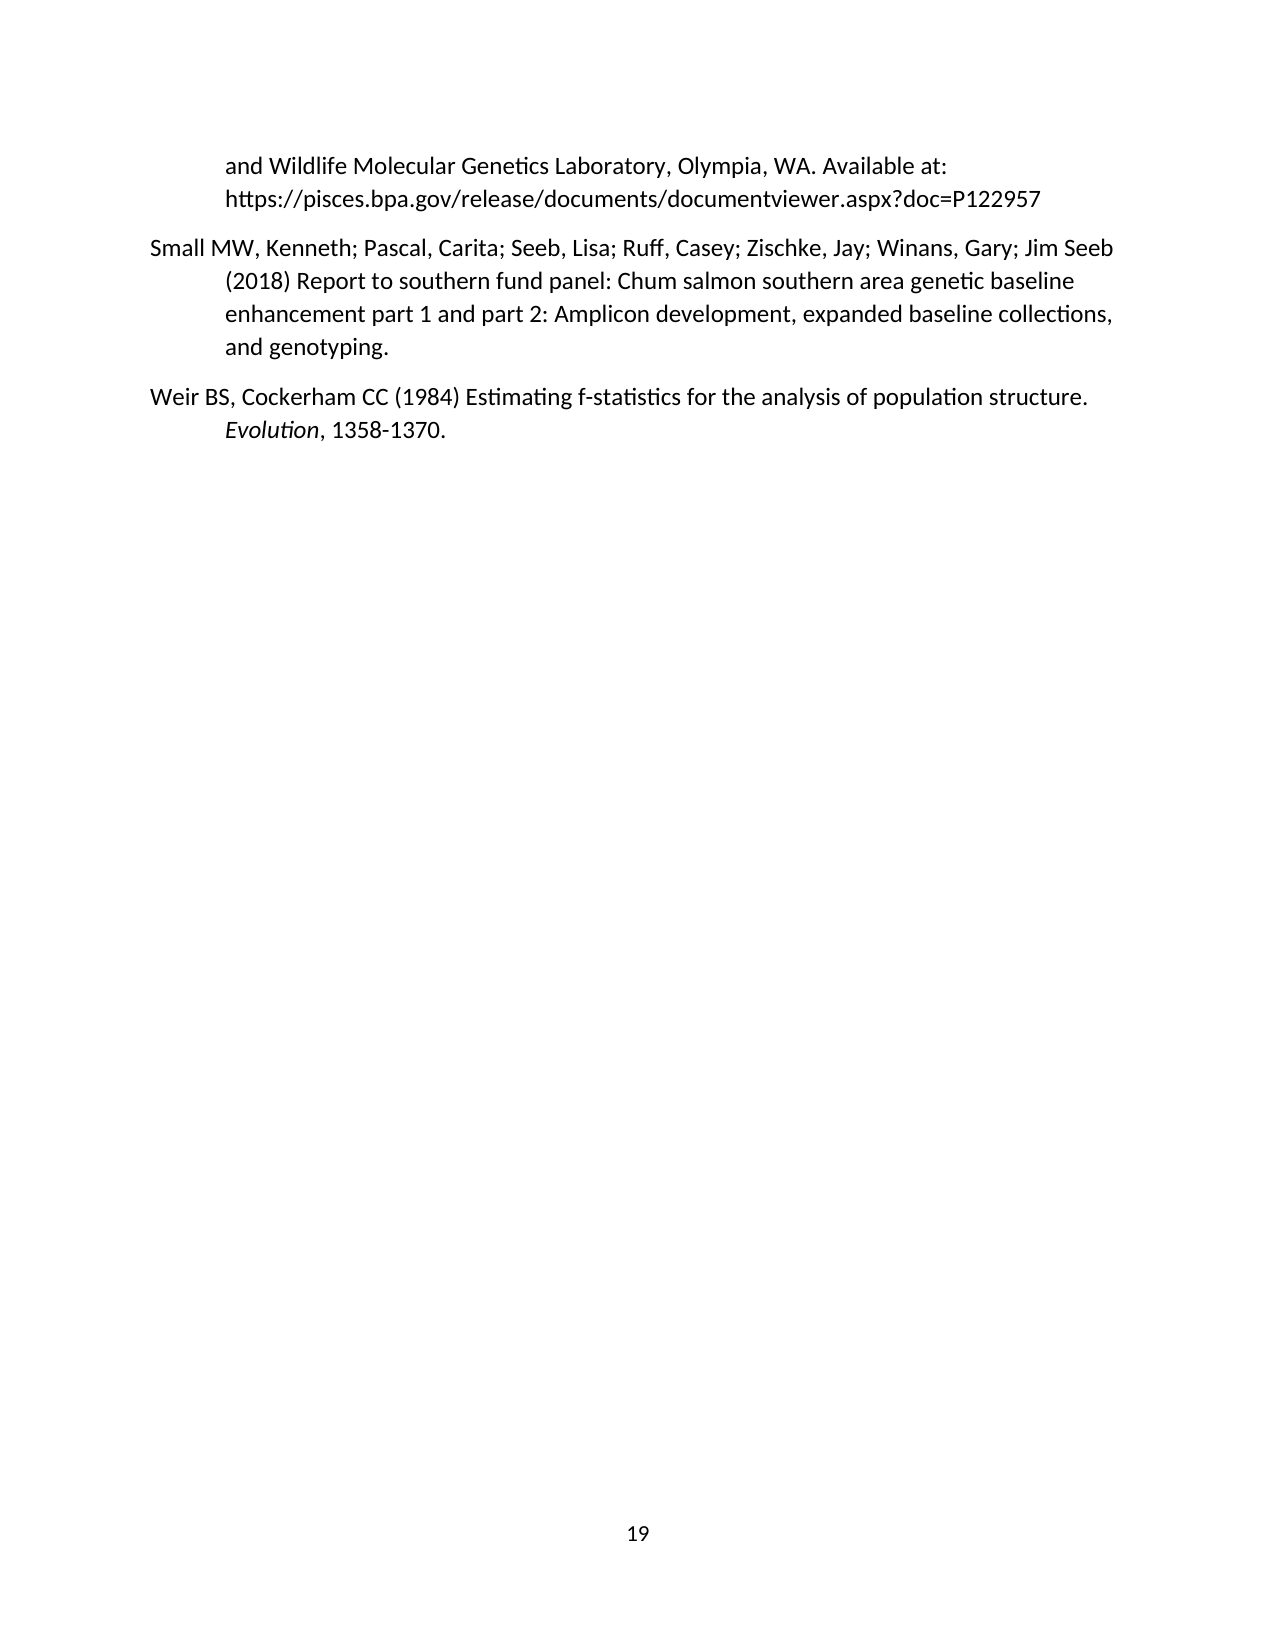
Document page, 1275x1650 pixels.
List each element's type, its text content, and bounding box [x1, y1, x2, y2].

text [150, 150, 1125, 213]
text Weir BS, Cockerham CC (1984) Estimating f-statistics for the analysis of population structure. Evolution, 1358-1370. [150, 381, 1125, 444]
text Small MW, Kenneth; Pascal, Carita; Seeb, Lisa; Ruff, Casey; Zischke, Jay; Winans, Gary; Jim Seeb (2018) Report to southern fund panel: Chum salmon southern area genetic baseline enhancement part 1 and part 2: Amplicon development, expanded baseline collections, and genotyping. [150, 232, 1125, 362]
